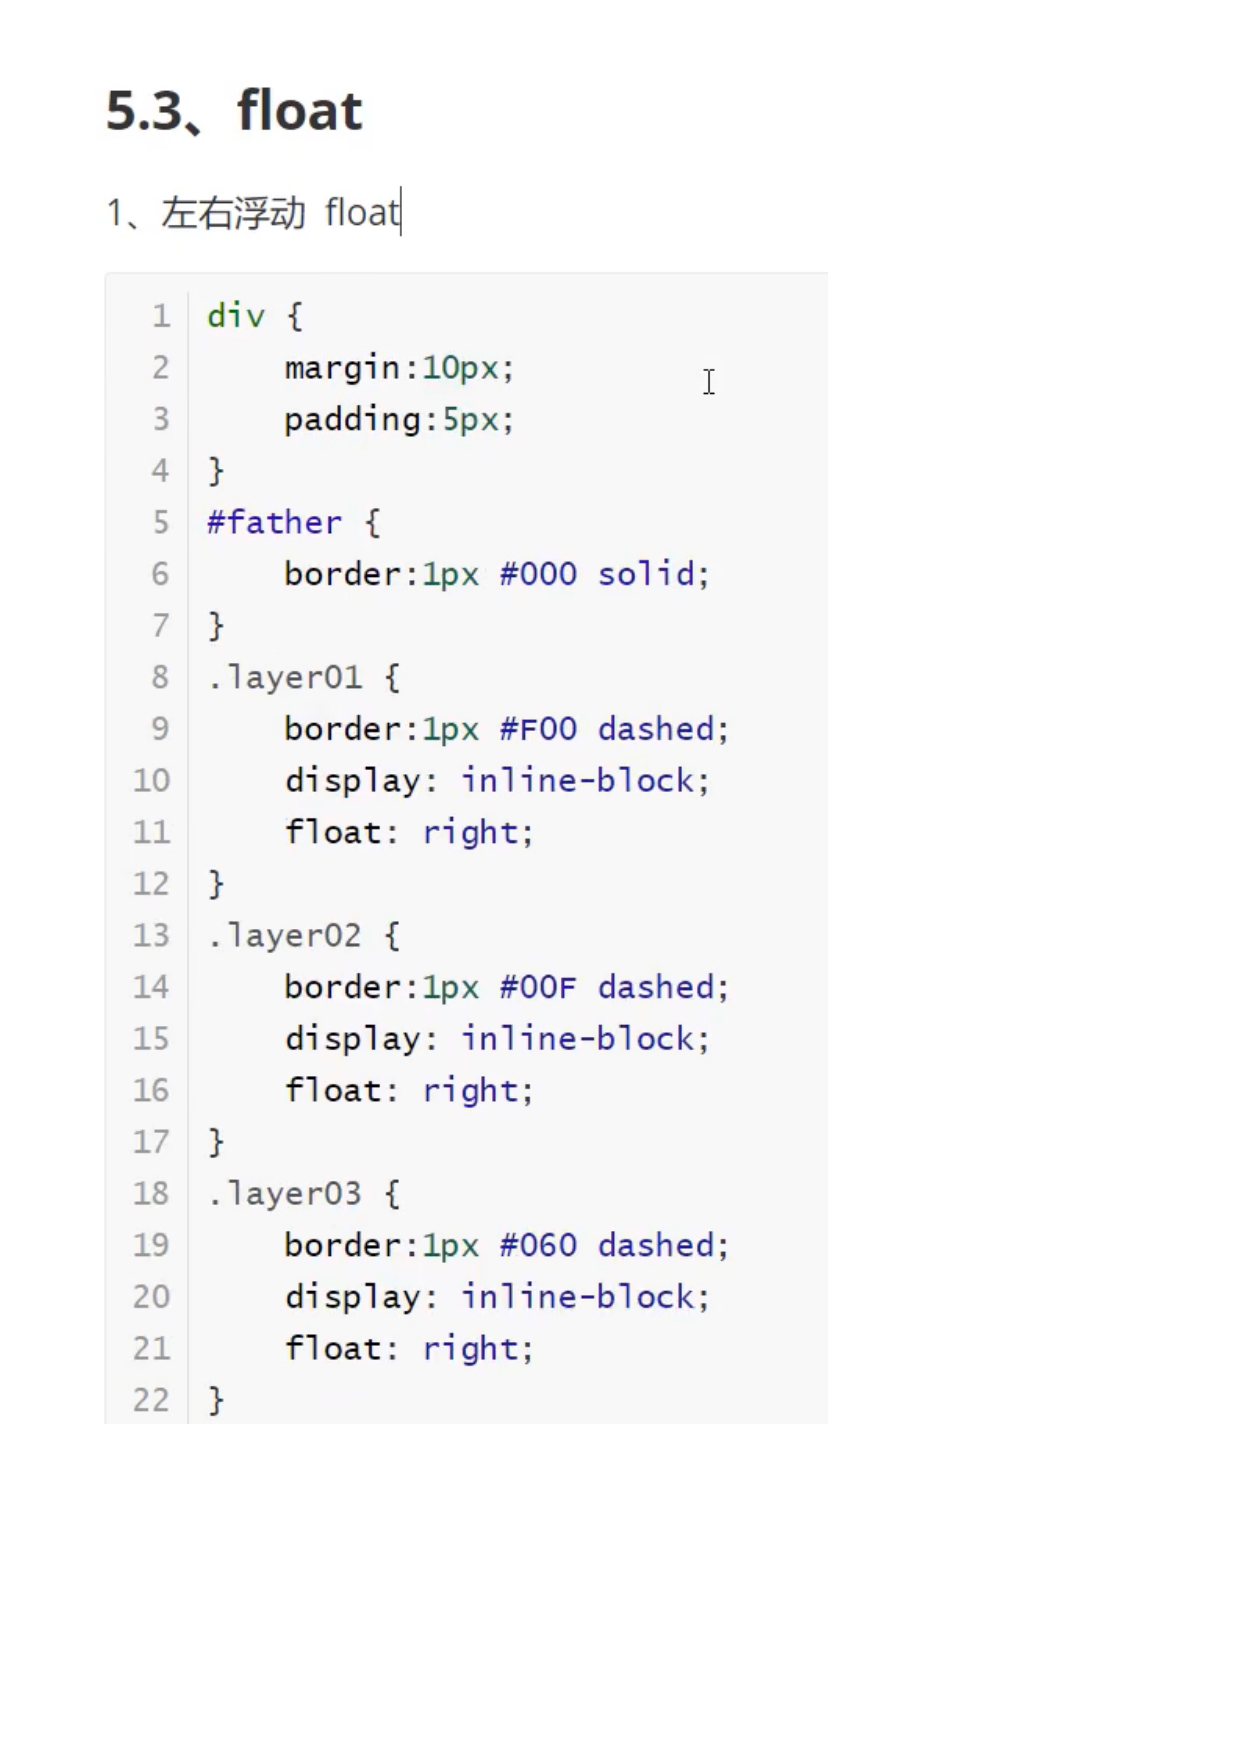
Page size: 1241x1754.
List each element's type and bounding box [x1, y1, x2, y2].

picture [75, 80, 829, 1424]
